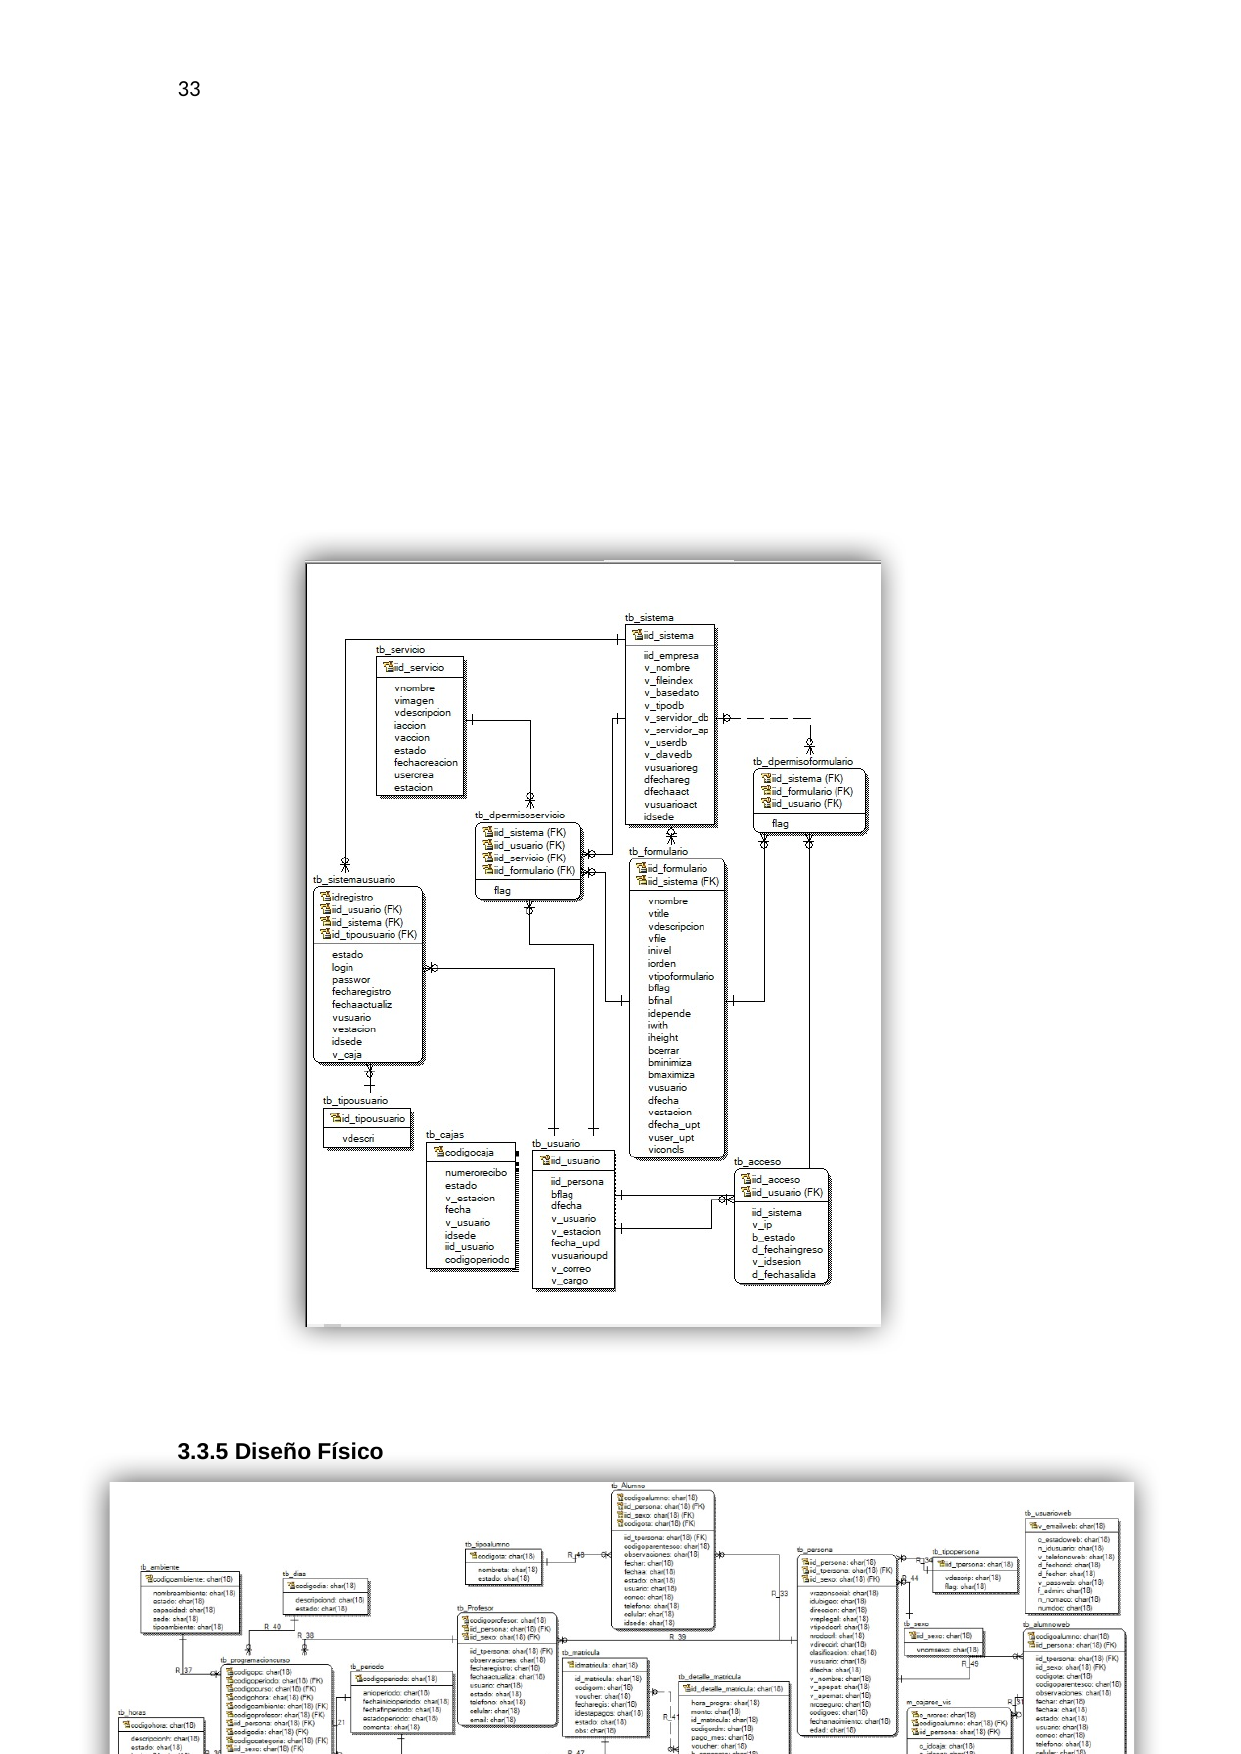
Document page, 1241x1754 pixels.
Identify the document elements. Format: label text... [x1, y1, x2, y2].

picture [109, 1482, 1135, 1754]
picture [305, 560, 881, 1327]
text 3.3.5 Diseño Físico [177, 1438, 1093, 1458]
